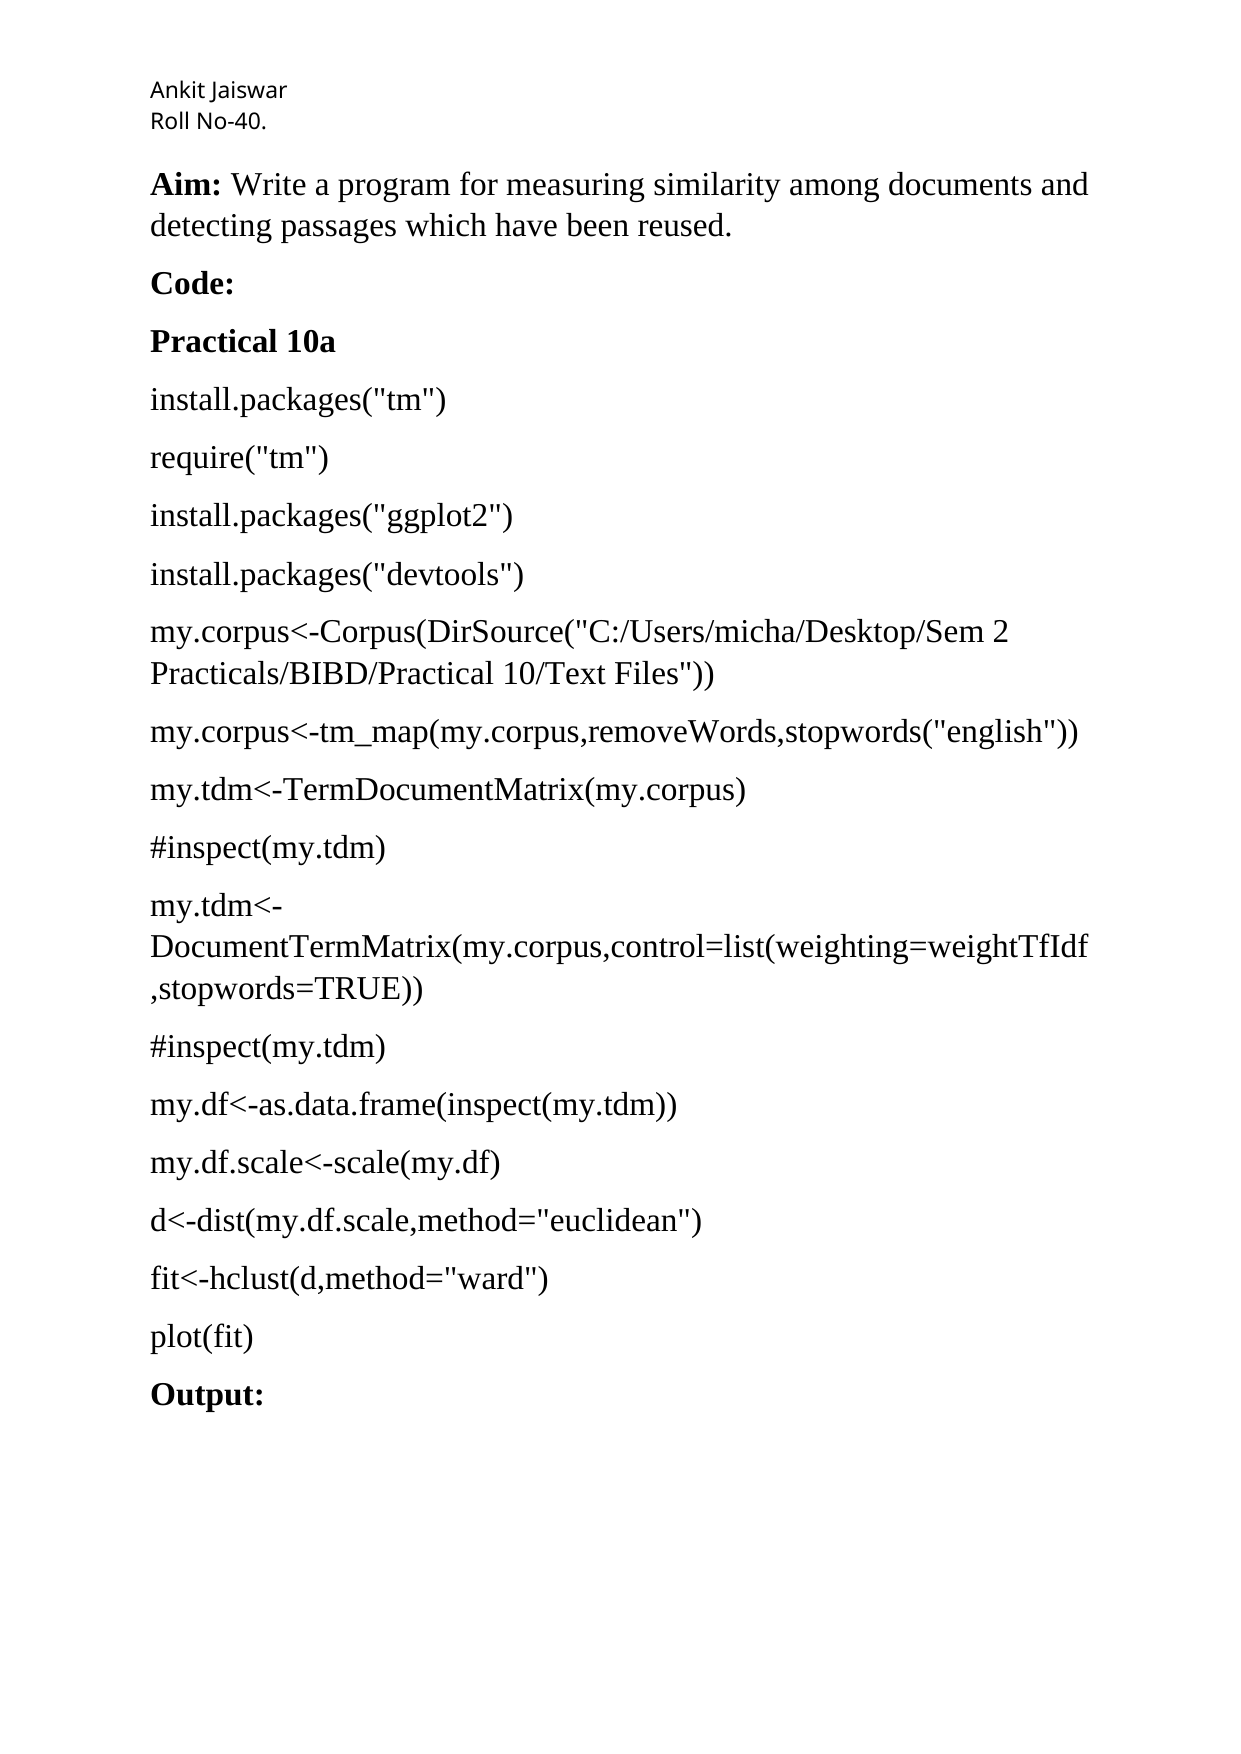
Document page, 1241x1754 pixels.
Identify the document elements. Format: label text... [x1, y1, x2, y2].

text #inspect(my.tdm) [150, 827, 1090, 866]
text install.packages("devtools") [150, 554, 1090, 592]
text d<-dist(my.df.scale,method="euclidean") [150, 1200, 1090, 1238]
text Aim: Write a program for measuring similarity among documents and detecting passages which have been reused. [150, 164, 1090, 244]
text install.packages("tm") [150, 380, 1090, 418]
text Code: [150, 264, 1090, 302]
text plot(fit) [150, 1316, 1090, 1354]
text #inspect(my.tdm) [150, 1026, 1090, 1064]
text fit<-hclust(d,method="ward") [150, 1258, 1090, 1296]
text my.df<-as.data.frame(inspect(my.tdm)) [150, 1084, 1090, 1122]
text my.tdm<-TermDocumentMatrix(my.corpus) [150, 769, 1090, 807]
text require("tm") [150, 438, 1090, 476]
text Practical 10a [150, 322, 1090, 360]
text my.corpus<-Corpus(DirSource("C:/Users/micha/Desktop/Sem 2 Practicals/BIBD/Practical 10/Text Files")) [150, 612, 1090, 691]
text my.df.scale<-scale(my.df) [150, 1142, 1090, 1180]
text install.packages("ggplot2") [150, 496, 1090, 534]
text my.tdm<-DocumentTermMatrix(my.corpus,control=list(weighting=weightTfIdf,stopwords=TRUE)) [150, 885, 1090, 1006]
text my.corpus<-tm_map(my.corpus,removeWords,stopwords("english")) [150, 711, 1090, 749]
text Output: [150, 1374, 1090, 1412]
